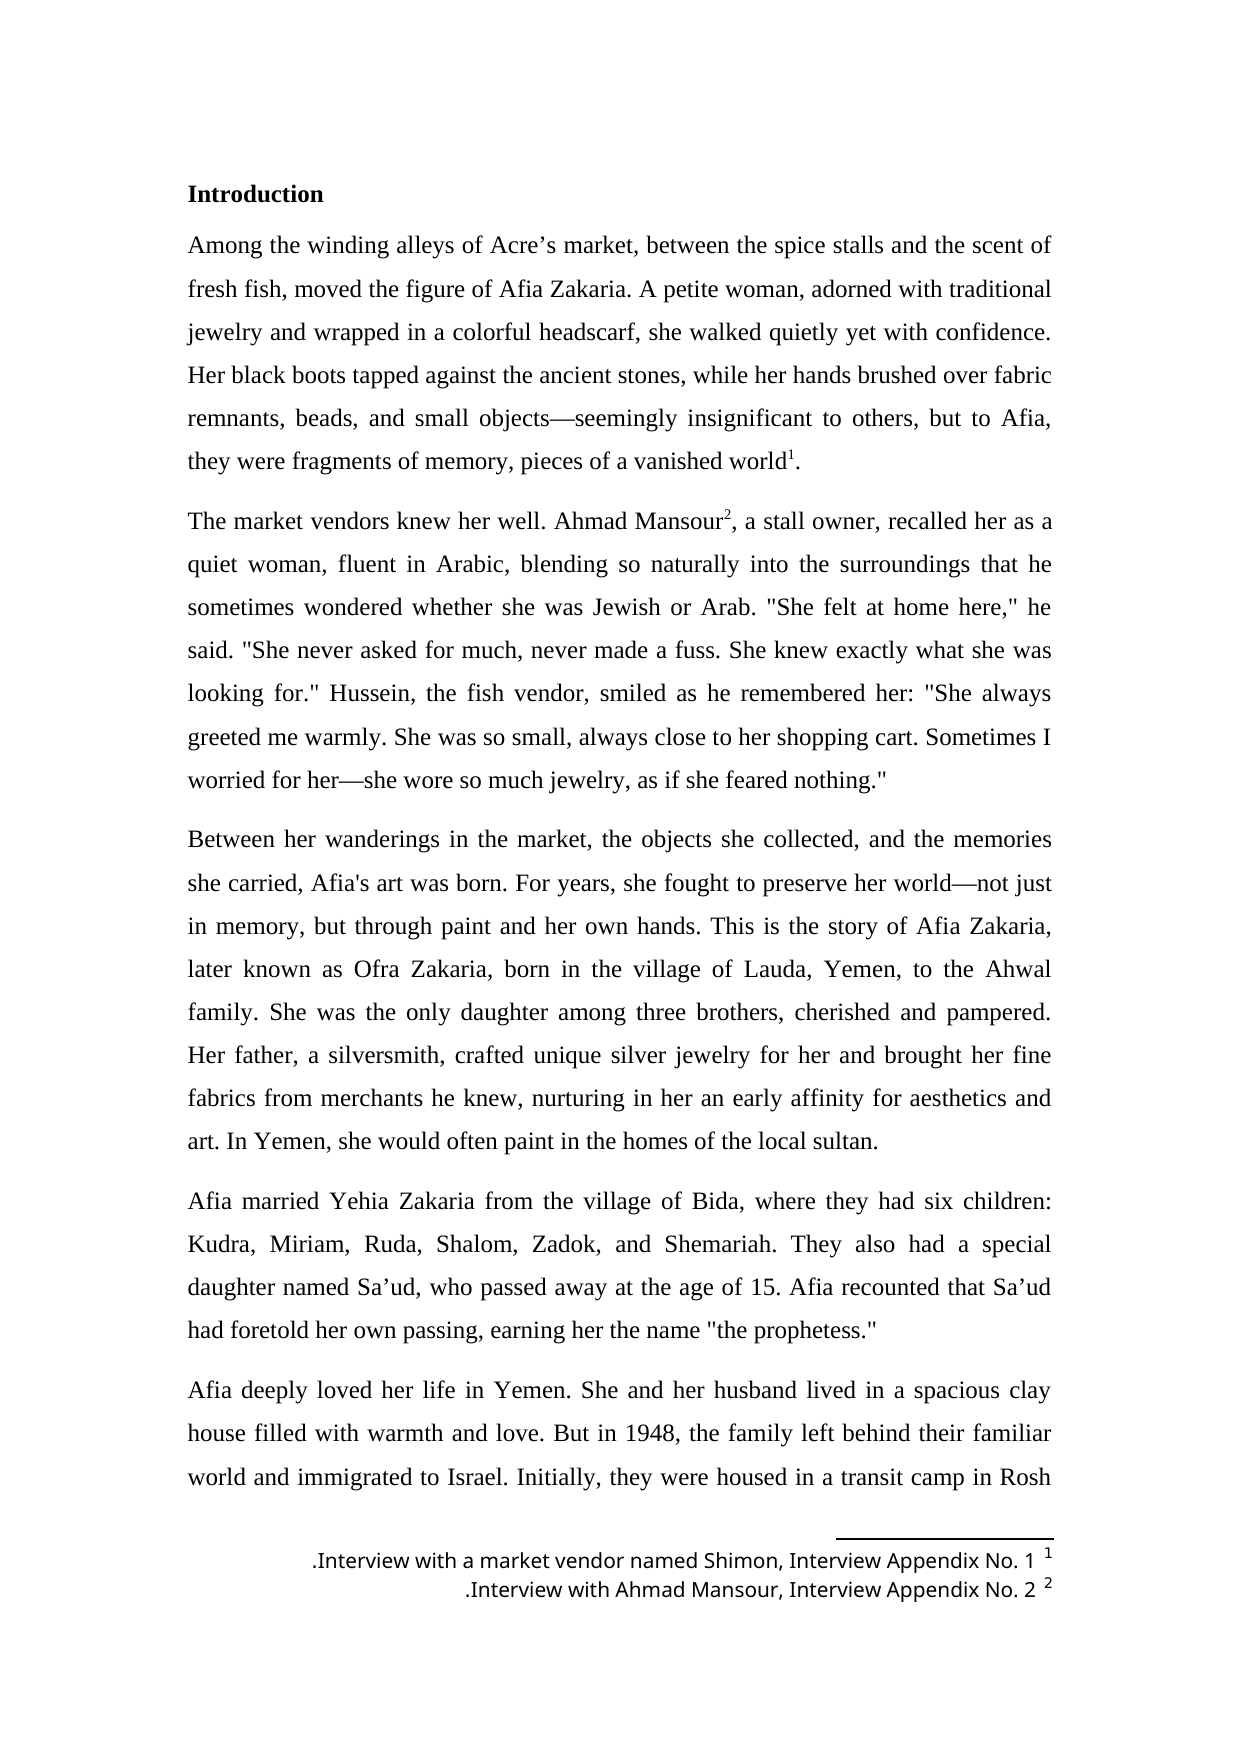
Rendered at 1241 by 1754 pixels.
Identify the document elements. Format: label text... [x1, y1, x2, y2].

text The market vendors knew her well. Ahmad Mansour, a stall owner, recalled her as a quiet woman, fluent in Arabic, blending so naturally into the surroundings that he sometimes wondered whether she was Jewish or Arab. "She felt at home here," he said. "She never asked for much, never made a fuss. She knew exactly what she was looking for." Hussein, the fish vendor, smiled as he remembered her: "She always greeted me warmly. She was so small, always close to her shopping cart. Sometimes I worried for her—she wore so much jewelry, as if she feared nothing." [187, 506, 1053, 793]
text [187, 1375, 1053, 1490]
text Between her wanderings in the market, the objects she collected, and the memories she carried, Afia's art was born. For years, she fought to preserve her world—not just in memory, but through paint and her own hands. This is the story of Afia Zakaria, later known as Ofra Zakaria, born in the village of Lauda, Yemen, to the Ahwal family. She was the only daughter among three brothers, cherished and pampered. Her father, a silversmith, crafted unique silver jewelry for her and brought her fine fabrics from merchants he knew, nurturing in her an early affinity for aesthetics and art. In Yemen, she would often paint in the homes of the local sultan. [187, 824, 1053, 1155]
subtitle Introduction [187, 179, 1053, 208]
text Afia married Yehia Zakaria from the village of Bida, where they had six children: Kudra, Miriam, Ruda, Shalom, Zadok, and Shemariah. They also had a special daughter named Sa’ud, who passed away at the age of 15. Afia recounted that Sa’ud had foretold her own passing, earning her the name "the prophetess." [187, 1186, 1053, 1344]
text Among the winding alleys of Acre’s market, between the spice stalls and the scent of fresh fish, moved the figure of Afia Zakaria. A petite woman, adorned with traditional jewelry and wrapped in a colorful headscarf, she walked quietly yet with confidence. Her black boots tapped against the ancient stones, while her hands brushed over fabric remnants, beads, and small objects—seemingly insignificant to others, but to Afia, they were fragments of memory, pieces of a vanished world. [187, 231, 1053, 475]
